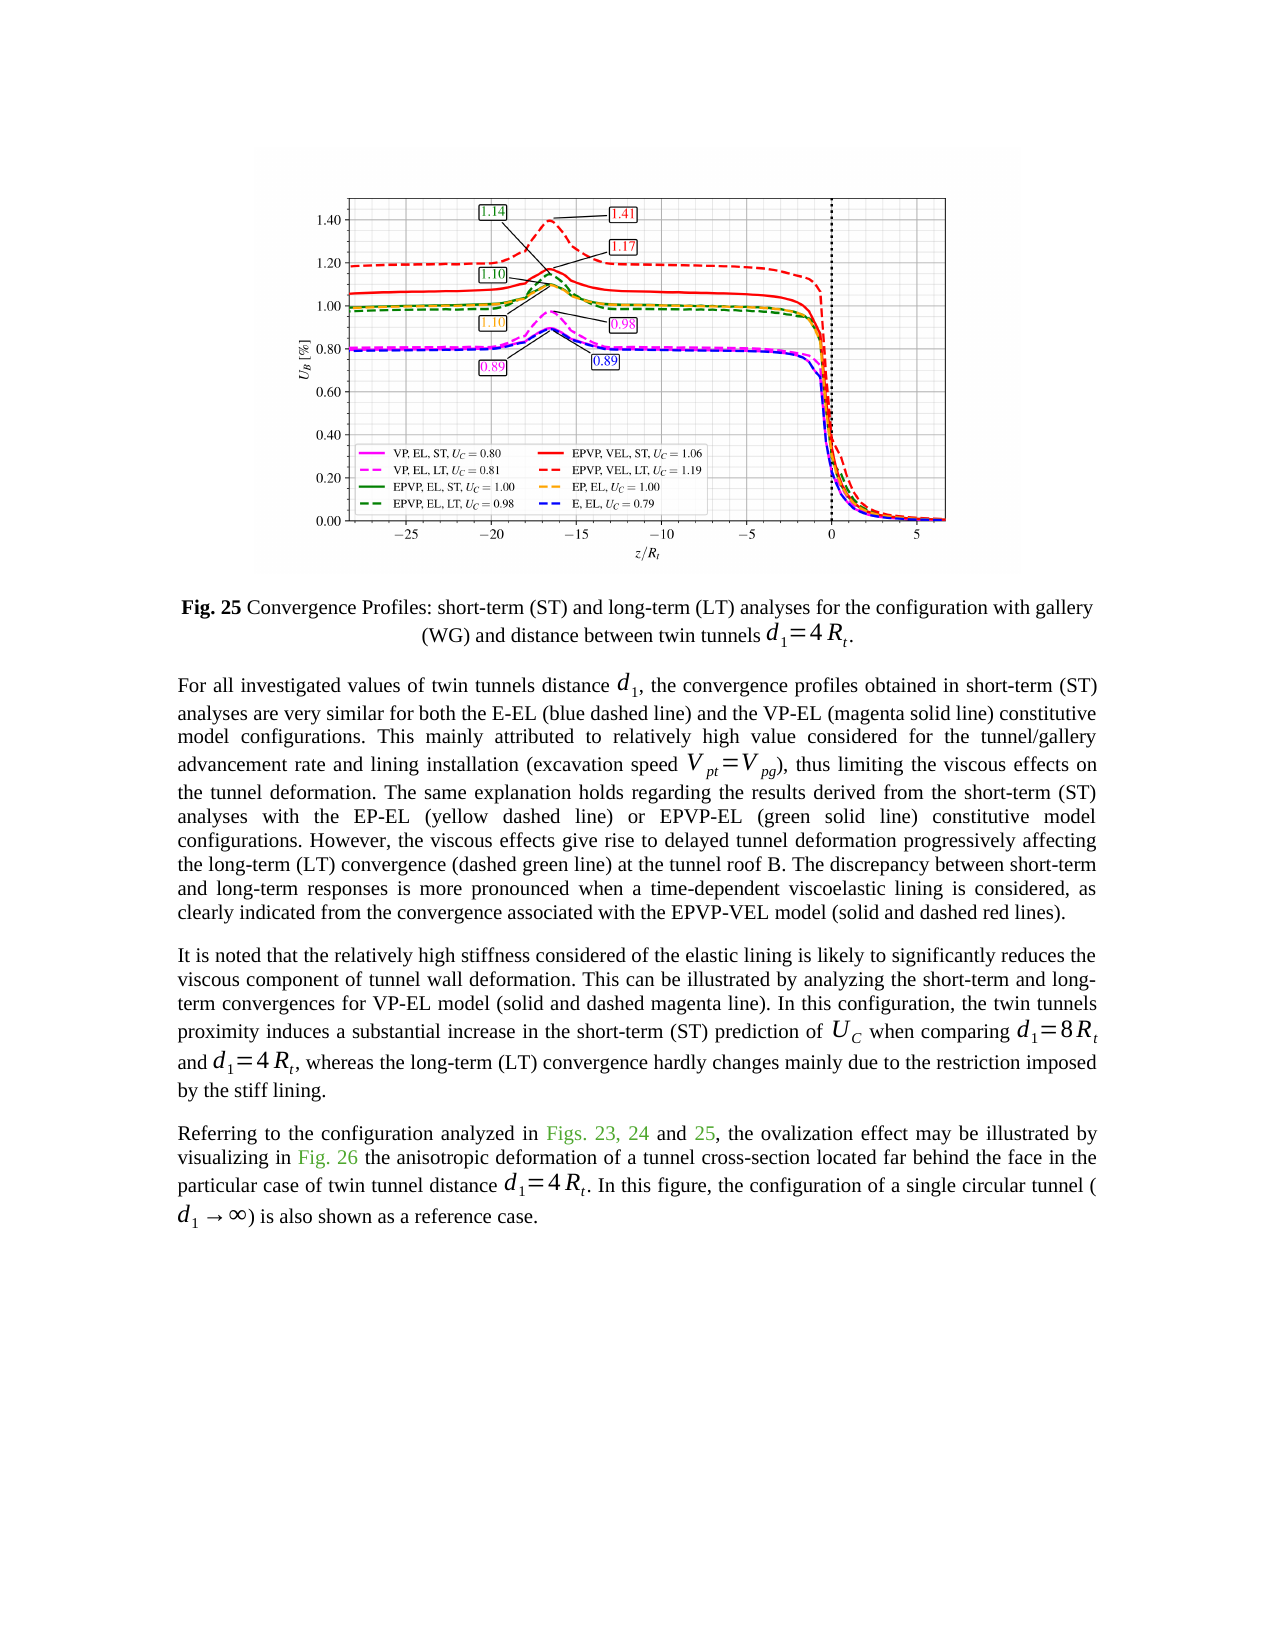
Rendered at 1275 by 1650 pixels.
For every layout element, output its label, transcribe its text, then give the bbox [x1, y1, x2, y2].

text For all investigated values of twin tunnels distance , the convergence profiles obtained in short-term (ST) analyses are very similar for both the E-EL (blue dashed line) and the VP-EL (magenta solid line) constitutive model configurations. This mainly attributed to relatively high value considered for the tunnel/gallery advancement rate and lining installation (excavation speed ), thus limiting the viscous effects on the tunnel deformation. The same explanation holds regarding the results derived from the short-term (ST) analyses with the EP-EL (yellow dashed line) or EPVP-EL (green solid line) constitutive model configurations. However, the viscous effects give rise to delayed tunnel deformation progressively affecting the long-term (LT) convergence (dashed green line) at the tunnel roof B. The discrepancy between short-term and long-term responses is more pronounced when a time-dependent viscoelastic lining is considered, as clearly indicated from the convergence associated with the EPVP-VEL model (solid and dashed red lines). [177, 669, 1098, 924]
text It is noted that the relatively high stiffness considered of the elastic lining is likely to significantly reduces the viscous component of tunnel wall deformation. This can be illustrated by analyzing the short-term and long-term convergences for VP-EL model (solid and dashed magenta line). In this configuration, the twin tunnels proximity induces a substantial increase in the short-term (ST) prediction of when comparing and , whereas the long-term (LT) convergence hardly changes mainly due to the restriction imposed by the stiff lining. [177, 943, 1098, 1102]
text Fig. 25 Convergence Profiles: short-term (ST) and long-term (LT) analyses for the configuration with gallery (WG) and distance between twin tunnels . [177, 595, 1098, 650]
text Referring to the configuration analyzed in Figs. 23, 24 and 25, the ovalization effect may be illustrated by visualizing in Fig. 26 the anisotropic deformation of a tunnel cross-section located far behind the face in the particular case of twin tunnel distance . In this figure, the configuration of a single circular tunnel () is also shown as a reference case. [177, 1121, 1098, 1232]
picture [253, 147, 1022, 574]
